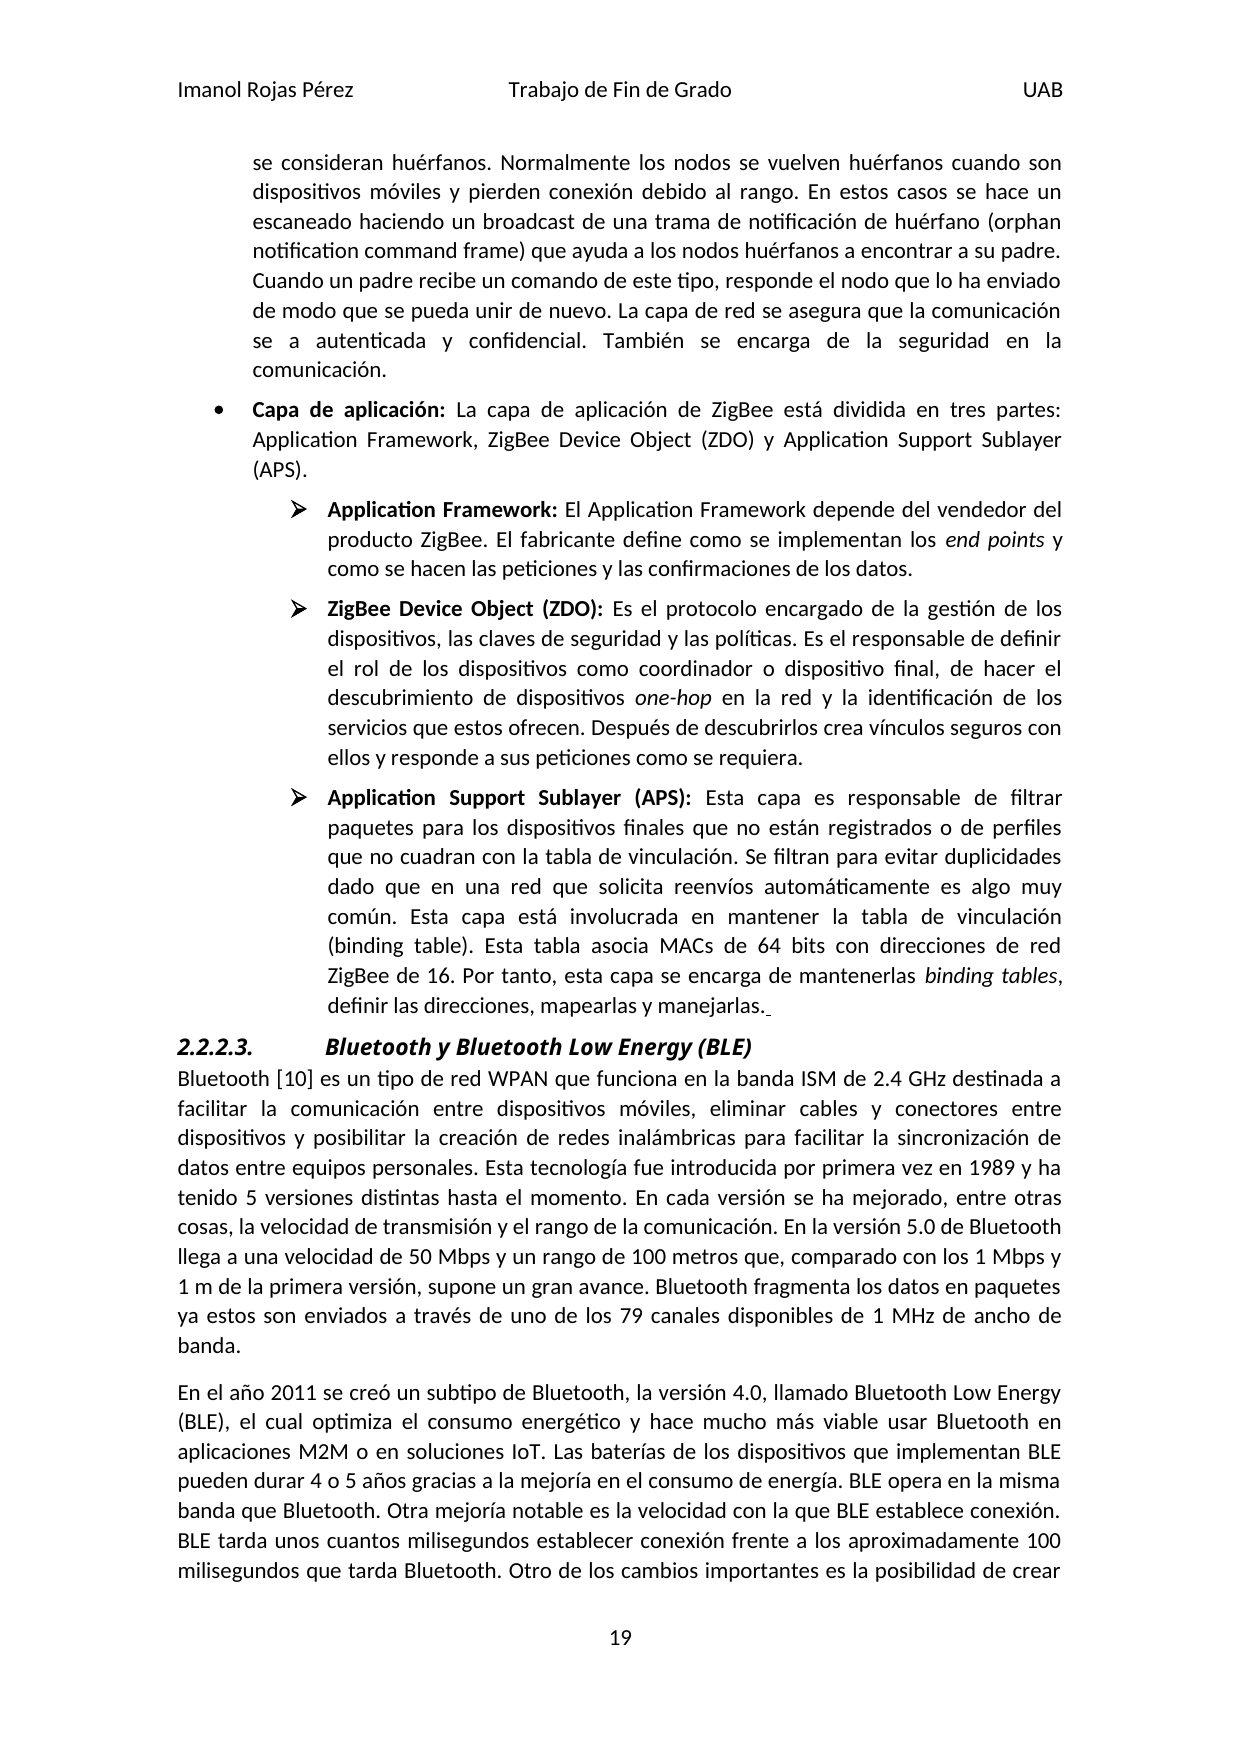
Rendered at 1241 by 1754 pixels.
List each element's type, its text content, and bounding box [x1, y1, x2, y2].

text Bluetooth [10] es un tipo de red WPAN que funciona en la banda ISM de 2.4 GHz destinada a facilitar la comunicación entre dispositivos móviles, eliminar cables y conectores entre dispositivos y posibilitar la creación de redes inalámbricas para facilitar la sincronización de datos entre equipos personales. Esta tecnología fue introducida por primera vez en 1989 y ha tenido 5 versiones distintas hasta el momento. En cada versión se ha mejorado, entre otras cosas, la velocidad de transmisión y el rango de la comunicación. En la versión 5.0 de Bluetooth llega a una velocidad de 50 Mbps y un rango de 100 metros que, comparado con los 1 Mbps y 1 m de la primera versión, supone un gran avance. Bluetooth fragmenta los datos en paquetes ya estos son enviados a través de uno de los 79 canales disponibles de 1 MHz de ancho de banda. [177, 1064, 1063, 1359]
list Application Framework: El Application Framework depende del vendedor del producto ZigBee. El fabricante define como se implementan los end points y como se hacen las peticiones y las confirmaciones de los datos. [290, 495, 1063, 582]
list Capa de aplicación: La capa de aplicación de ZigBee está dividida en tres partes: Application Framework, ZigBee Device Object (ZDO) y Application Support Sublayer (APS). [215, 396, 1063, 483]
list ZigBee Device Object (ZDO): Es el protocolo encargado de la gestión de los dispositivos, las claves de seguridad y las políticas. Es el responsable de definir el rol de los dispositivos como coordinador o dispositivo final, de hacer el descubrimiento de dispositivos one-hop en la red y la identificación de los servicios que estos ofrecen. Después de descubrirlos crea vínculos seguros con ellos y responde a sus peticiones como se requiera. [290, 594, 1063, 771]
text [177, 1378, 1063, 1584]
list Application Support Sublayer (APS): Esta capa es responsable de filtrar paquetes para los dispositivos finales que no están registrados o de perfiles que no cuadran con la tabla de vinculación. Se filtran para evitar duplicidades dado que en una red que solicita reenvíos automáticamente es algo muy común. Esta capa está involucrada en mantener la tabla de vinculación (binding table). Esta tabla asocia MACs de 64 bits con direcciones de red ZigBee de 16. Por tanto, esta capa se encarga de mantenerlas binding tables, definir las direcciones, mapearlas y manejarlas. [290, 783, 1063, 1019]
subtitle Bluetooth y Bluetooth Low Energy (BLE) [177, 1031, 1063, 1062]
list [215, 148, 1063, 383]
